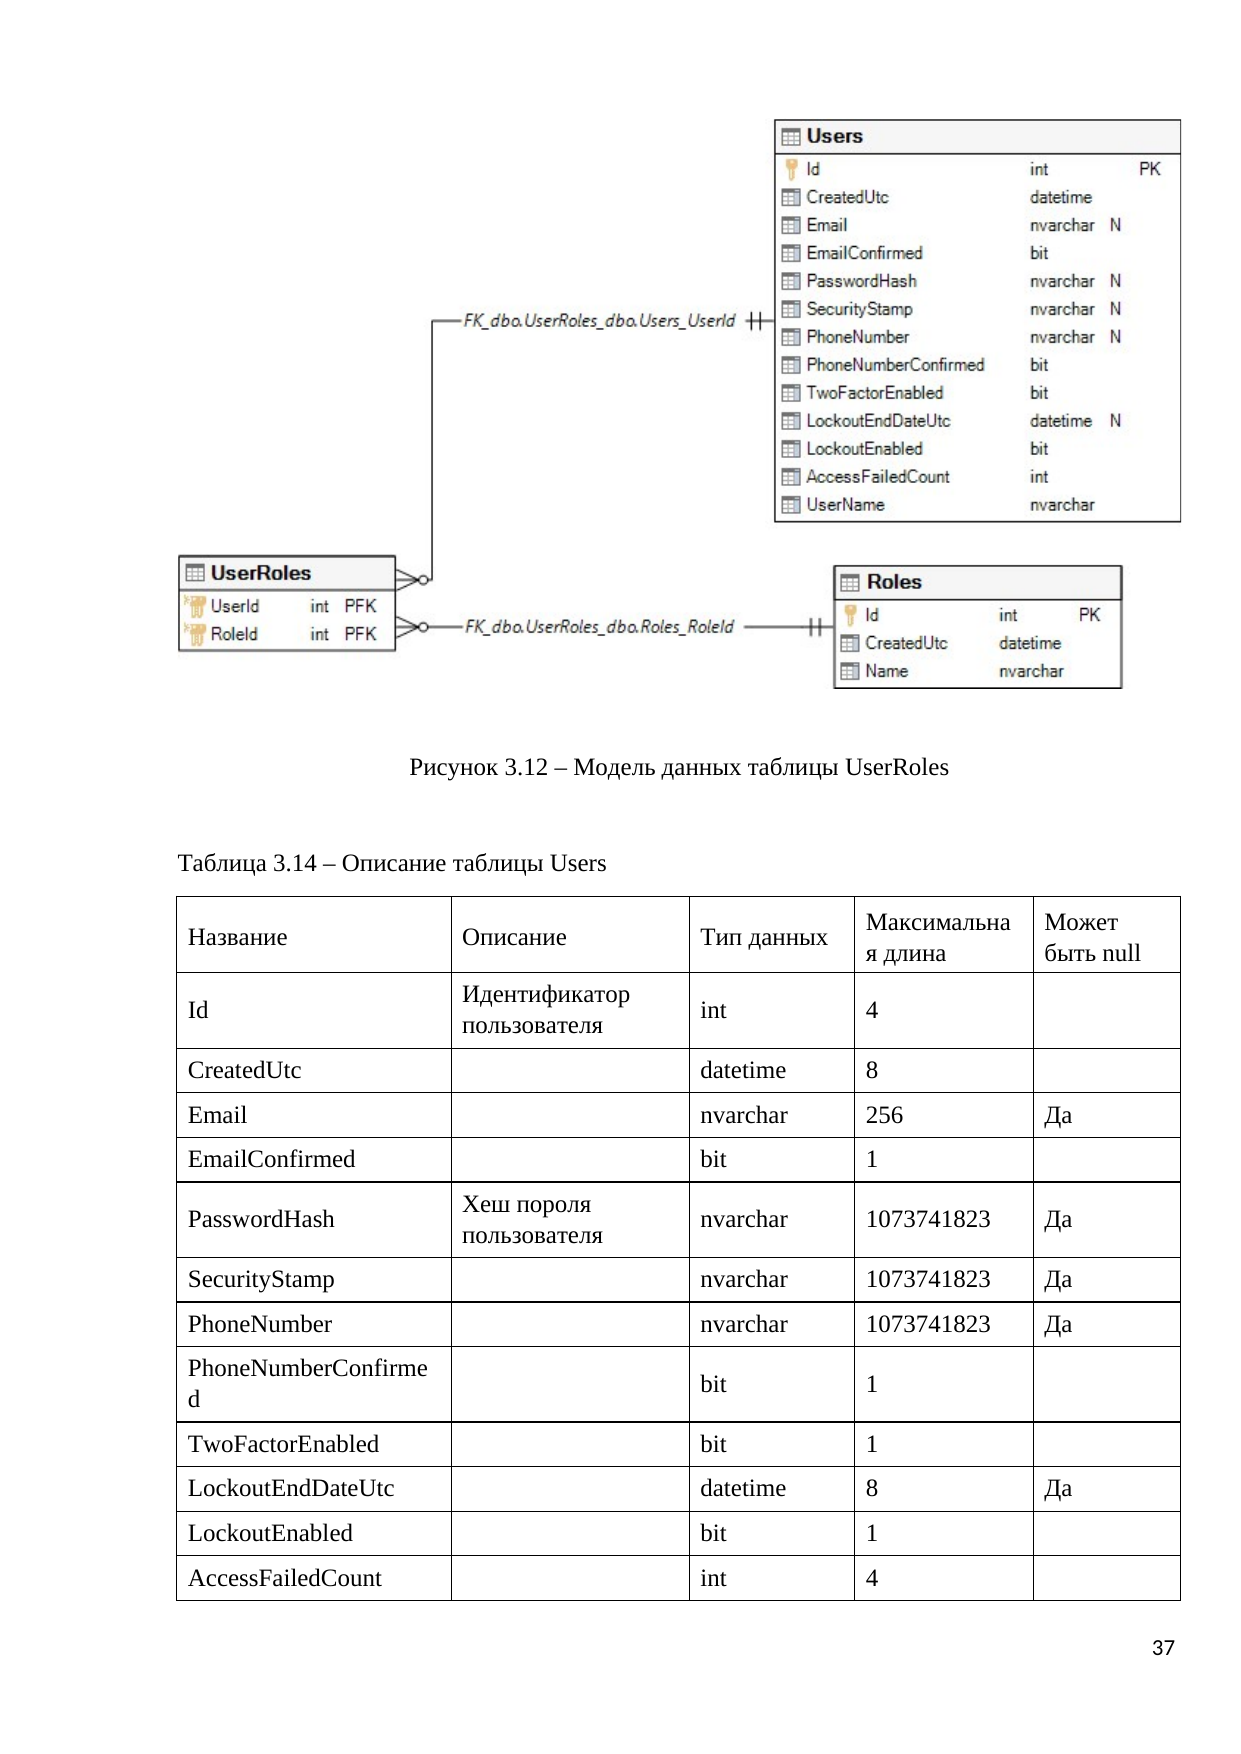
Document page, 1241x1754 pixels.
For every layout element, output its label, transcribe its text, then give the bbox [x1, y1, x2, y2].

table_cell LockoutEnabled [177, 1512, 451, 1555]
table_header Может быть null [1034, 897, 1180, 972]
table_cell [452, 1467, 689, 1511]
table_cell 256 [855, 1093, 1033, 1137]
table_header Максимальная длина [855, 897, 1033, 972]
table_cell 4 [855, 973, 1033, 1048]
table_cell int [690, 1556, 854, 1600]
table_cell datetime [690, 1049, 854, 1092]
table_cell 8 [855, 1467, 1033, 1511]
table_cell [452, 1423, 689, 1466]
table_cell 1073741823 [855, 1303, 1033, 1346]
table_header Тип данных [690, 897, 854, 972]
text Таблица 3.14 – Описание таблицы Users [177, 848, 1181, 877]
table_cell 1 [855, 1347, 1033, 1421]
table_cell 1 [855, 1138, 1033, 1181]
table_cell [452, 1512, 689, 1555]
table_cell [1034, 1423, 1180, 1466]
table_cell [452, 1347, 689, 1421]
table_cell datetime [690, 1467, 854, 1511]
table_cell PasswordHash [177, 1183, 451, 1257]
table_cell Id [177, 973, 451, 1048]
table_cell [452, 1093, 689, 1137]
table_cell [1034, 1512, 1180, 1555]
table_cell [1034, 973, 1180, 1048]
table_cell SecurityStamp [177, 1258, 451, 1301]
text Рисунок 3.12 – Модель данных таблицы UserRoles [177, 752, 1181, 781]
table_cell [452, 1303, 689, 1346]
table_cell int [690, 973, 854, 1048]
table_cell bit [690, 1512, 854, 1555]
table_cell Хеш пороля пользователя [452, 1183, 689, 1257]
table_cell 1073741823 [855, 1258, 1033, 1301]
table_header Описание [452, 897, 689, 972]
table_cell EmailConfirmed [177, 1138, 451, 1181]
table_cell [452, 1258, 689, 1301]
table_cell nvarchar [690, 1303, 854, 1346]
table_cell bit [690, 1138, 854, 1181]
table_cell Да [1034, 1303, 1180, 1346]
table_cell nvarchar [690, 1183, 854, 1257]
table_cell Идентификатор пользователя [452, 973, 689, 1048]
table_cell 1073741823 [855, 1183, 1033, 1257]
table_cell Email [177, 1093, 451, 1137]
table_cell TwoFactorEnabled [177, 1423, 451, 1466]
table_cell CreatedUtc [177, 1049, 451, 1092]
table_cell [452, 1138, 689, 1181]
table_cell [452, 1556, 689, 1600]
table_cell 1 [855, 1512, 1033, 1555]
table_cell Да [1034, 1093, 1180, 1137]
table_cell Да [1034, 1183, 1180, 1257]
table_cell 8 [855, 1049, 1033, 1092]
table_cell bit [690, 1423, 854, 1466]
table_cell [1034, 1556, 1180, 1600]
table_cell [1034, 1347, 1180, 1421]
table_cell PhoneNumberConfirmed [177, 1347, 451, 1421]
table_cell [1034, 1138, 1180, 1181]
picture [177, 118, 1182, 689]
table_cell LockoutEndDateUtc [177, 1467, 451, 1511]
table_cell nvarchar [690, 1258, 854, 1301]
table_cell AccessFailedCount [177, 1556, 451, 1600]
table_cell [452, 1049, 689, 1092]
table_cell nvarchar [690, 1093, 854, 1137]
table_cell bit [690, 1347, 854, 1421]
table_header Название [177, 897, 451, 972]
table_cell 4 [855, 1556, 1033, 1600]
table_cell [1034, 1049, 1180, 1092]
table_cell Да [1034, 1258, 1180, 1301]
table_cell Да [1034, 1467, 1180, 1511]
table_cell 1 [855, 1423, 1033, 1466]
table_cell PhoneNumber [177, 1303, 451, 1346]
